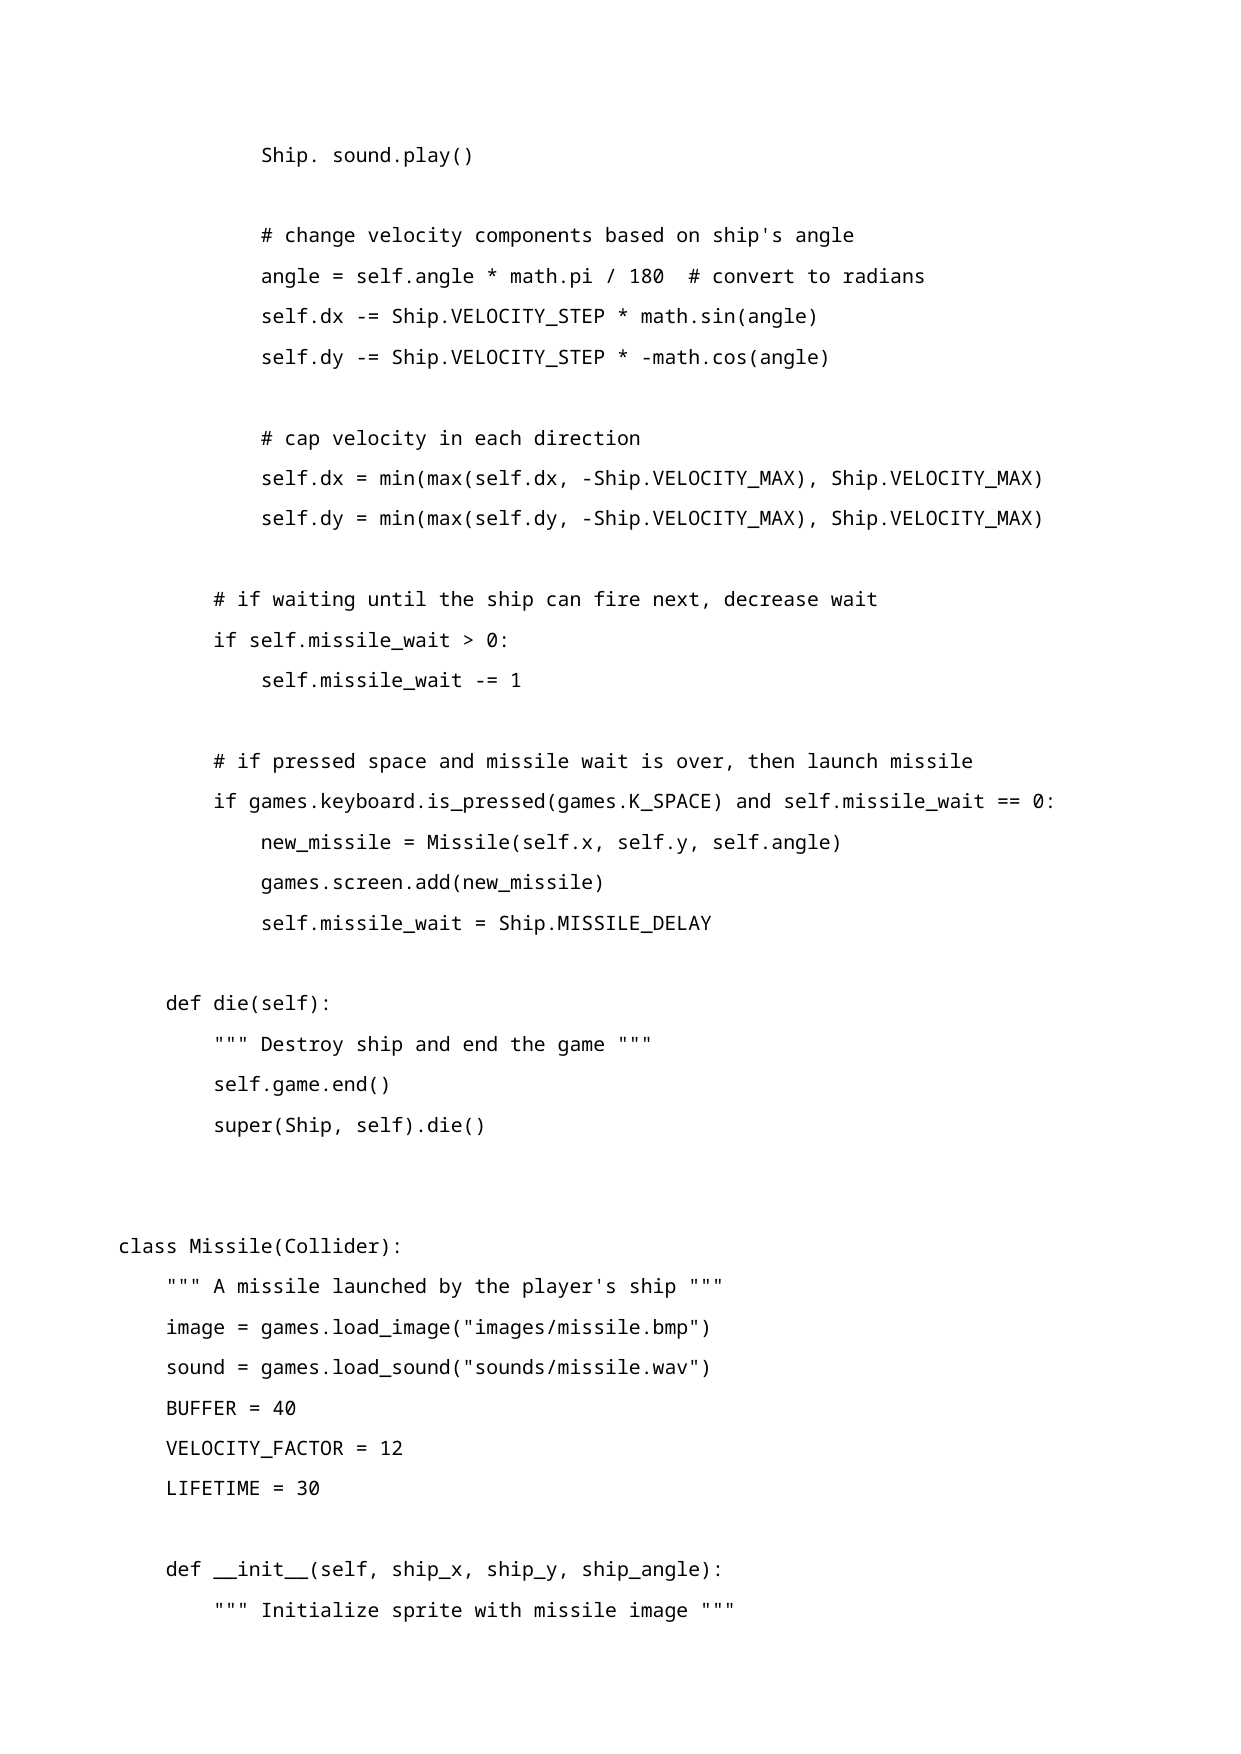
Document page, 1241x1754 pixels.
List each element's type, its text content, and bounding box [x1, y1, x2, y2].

text VELOCITY_FACTOR = 12 [118, 1434, 1152, 1461]
text BUFFER = 40 [118, 1394, 1152, 1421]
text class Missile(Collider): [118, 1232, 1152, 1259]
text super(Ship, self).die() [118, 1111, 1152, 1138]
text new_missile = Missile(self.x, self.y, self.angle) [118, 828, 1152, 855]
text sound = games.load_sound("sounds/missile.wav") [118, 1353, 1152, 1380]
text self.dx = min(max(self.dx, -Ship.VELOCITY_MAX), Ship.VELOCITY_MAX) [118, 464, 1152, 491]
text LIFETIME = 30 [118, 1475, 1152, 1502]
text # cap velocity in each direction [118, 424, 1152, 451]
text # change velocity components based on ship's angle [118, 222, 1152, 249]
text games.screen.add(new_missile) [118, 868, 1152, 895]
text self.game.end() [118, 1071, 1152, 1097]
text # if pressed space and missile wait is over, then launch missile [118, 747, 1152, 774]
text self.dy = min(max(self.dy, -Ship.VELOCITY_MAX), Ship.VELOCITY_MAX) [118, 505, 1152, 532]
text if self.missile_wait > 0: [118, 626, 1152, 653]
text image = games.load_image("images/missile.bmp") [118, 1313, 1152, 1340]
text def die(self): [118, 990, 1152, 1017]
text self.missile_wait -= 1 [118, 666, 1152, 693]
text self.dx -= Ship.VELOCITY_STEP * math.sin(angle) [118, 303, 1152, 329]
text """ Destroy ship and end the game """ [118, 1030, 1152, 1057]
text """ A missile launched by the player's ship """ [118, 1273, 1152, 1299]
text self.missile_wait = Ship.MISSILE_DELAY [118, 909, 1152, 936]
text self.dy -= Ship.VELOCITY_STEP * -math.cos(angle) [118, 343, 1152, 370]
text angle = self.angle * math.pi / 180 # convert to radians [118, 262, 1152, 289]
text """ Initialize sprite with missile image """ [118, 1596, 1152, 1623]
text # if waiting until the ship can fire next, decrease wait [118, 586, 1152, 612]
text Ship. sound.play() [118, 141, 1152, 168]
text def __init__(self, ship_x, ship_y, ship_angle): [118, 1556, 1152, 1582]
text if games.keyboard.is_pressed(games.K_SPACE) and self.missile_wait == 0: [118, 788, 1152, 814]
